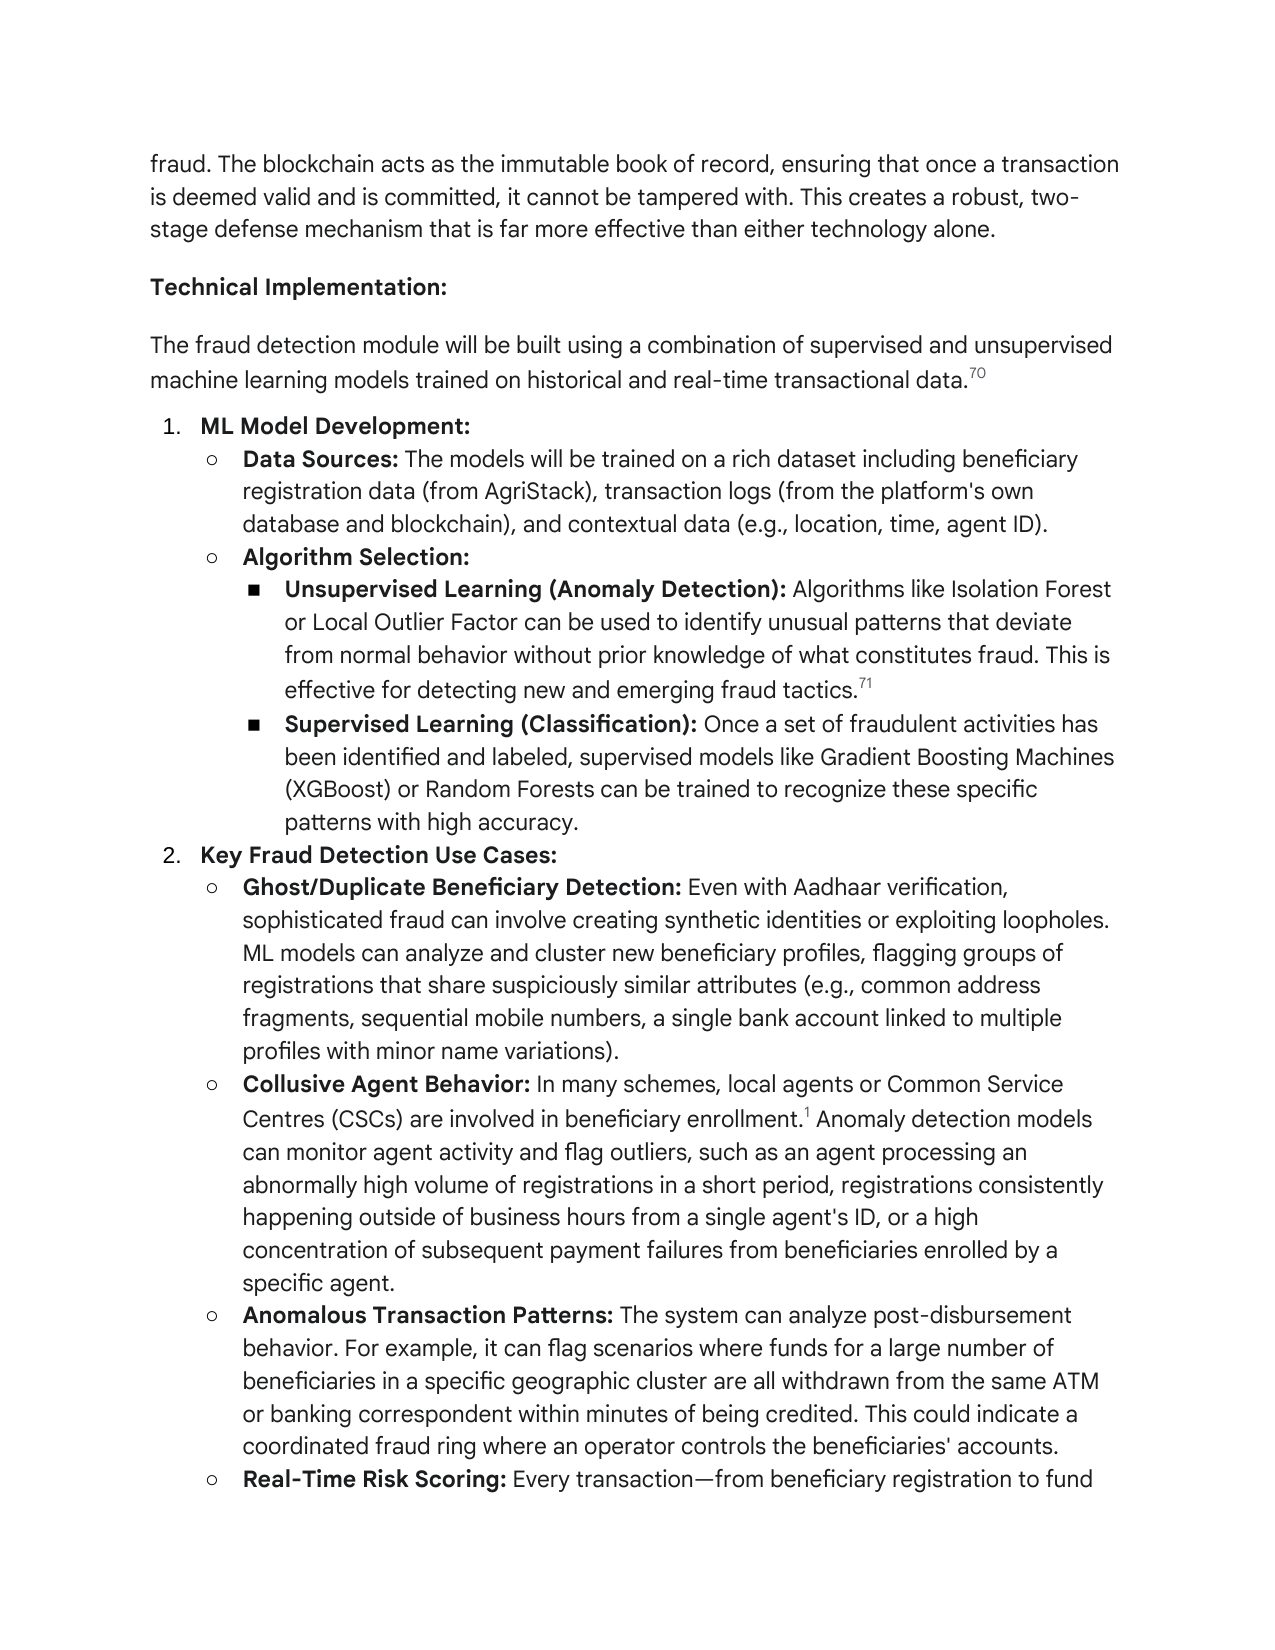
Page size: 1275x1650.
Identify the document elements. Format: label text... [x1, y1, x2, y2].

list Algorithm Selection: [205, 543, 1125, 572]
list Unsupervised Learning (Anomaly Detection): Algorithms like Isolation Forest or Local Outlier Factor can be used to identify unusual patterns that deviate from normal behavior without prior knowledge of what constitutes fraud. This is effective for detecting new and emerging fraud tactics.71 [247, 576, 1125, 706]
list ML Model Development: [162, 412, 1125, 441]
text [150, 150, 1125, 244]
list Data Sources: The models will be trained on a rich dataset including beneficiary registration data (from AgriStack), transaction logs (from the platform's own database and blockchain), and contextual data (e.g., location, time, agent ID). [205, 445, 1125, 539]
list Supervised Learning (Classification): Once a set of fraudulent activities has been identified and labeled, supervised models like Gradient Boosting Machines (XGBoost) or Random Forests can be trained to recognize these specific patterns with high accuracy. [247, 710, 1125, 837]
list Ghost/Duplicate Beneficiary Detection: Even with Aadhaar verification, sophisticated fraud can involve creating synthetic identities or exploiting loopholes. ML models can analyze and cluster new beneficiary profiles, flagging groups of registrations that share suspiciously similar attributes (e.g., common address fragments, sequential mobile numbers, a single bank account linked to multiple profiles with minor name variations). [205, 873, 1125, 1066]
list Anomalous Transaction Patterns: The system can analyze post-disbursement behavior. For example, it can flag scenarios where funds for a large number of beneficiaries in a specific geographic cluster are all withdrawn from the same ATM or banking correspondent within minutes of being credited. This could indicate a coordinated fraud ring where an operator controls the beneficiaries' accounts. [205, 1302, 1125, 1461]
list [205, 1465, 1125, 1494]
list Collusive Agent Behavior: In many schemes, local agents or Common Service Centres (CSCs) are involved in beneficiary enrollment.1 Anomaly detection models can monitor agent activity and flag outliers, such as an agent processing an abnormally high volume of registrations in a short period, registrations consistently happening outside of business hours from a single agent's ID, or a high concentration of subsequent payment failures from beneficiaries enrolled by a specific agent. [205, 1070, 1125, 1298]
list Key Fraud Detection Use Cases: [162, 841, 1125, 869]
text The fraud detection module will be built using a combination of supervised and unsupervised machine learning models trained on historical and real-time transactional data.70 [150, 331, 1125, 395]
text Technical Implementation: [150, 273, 1125, 302]
